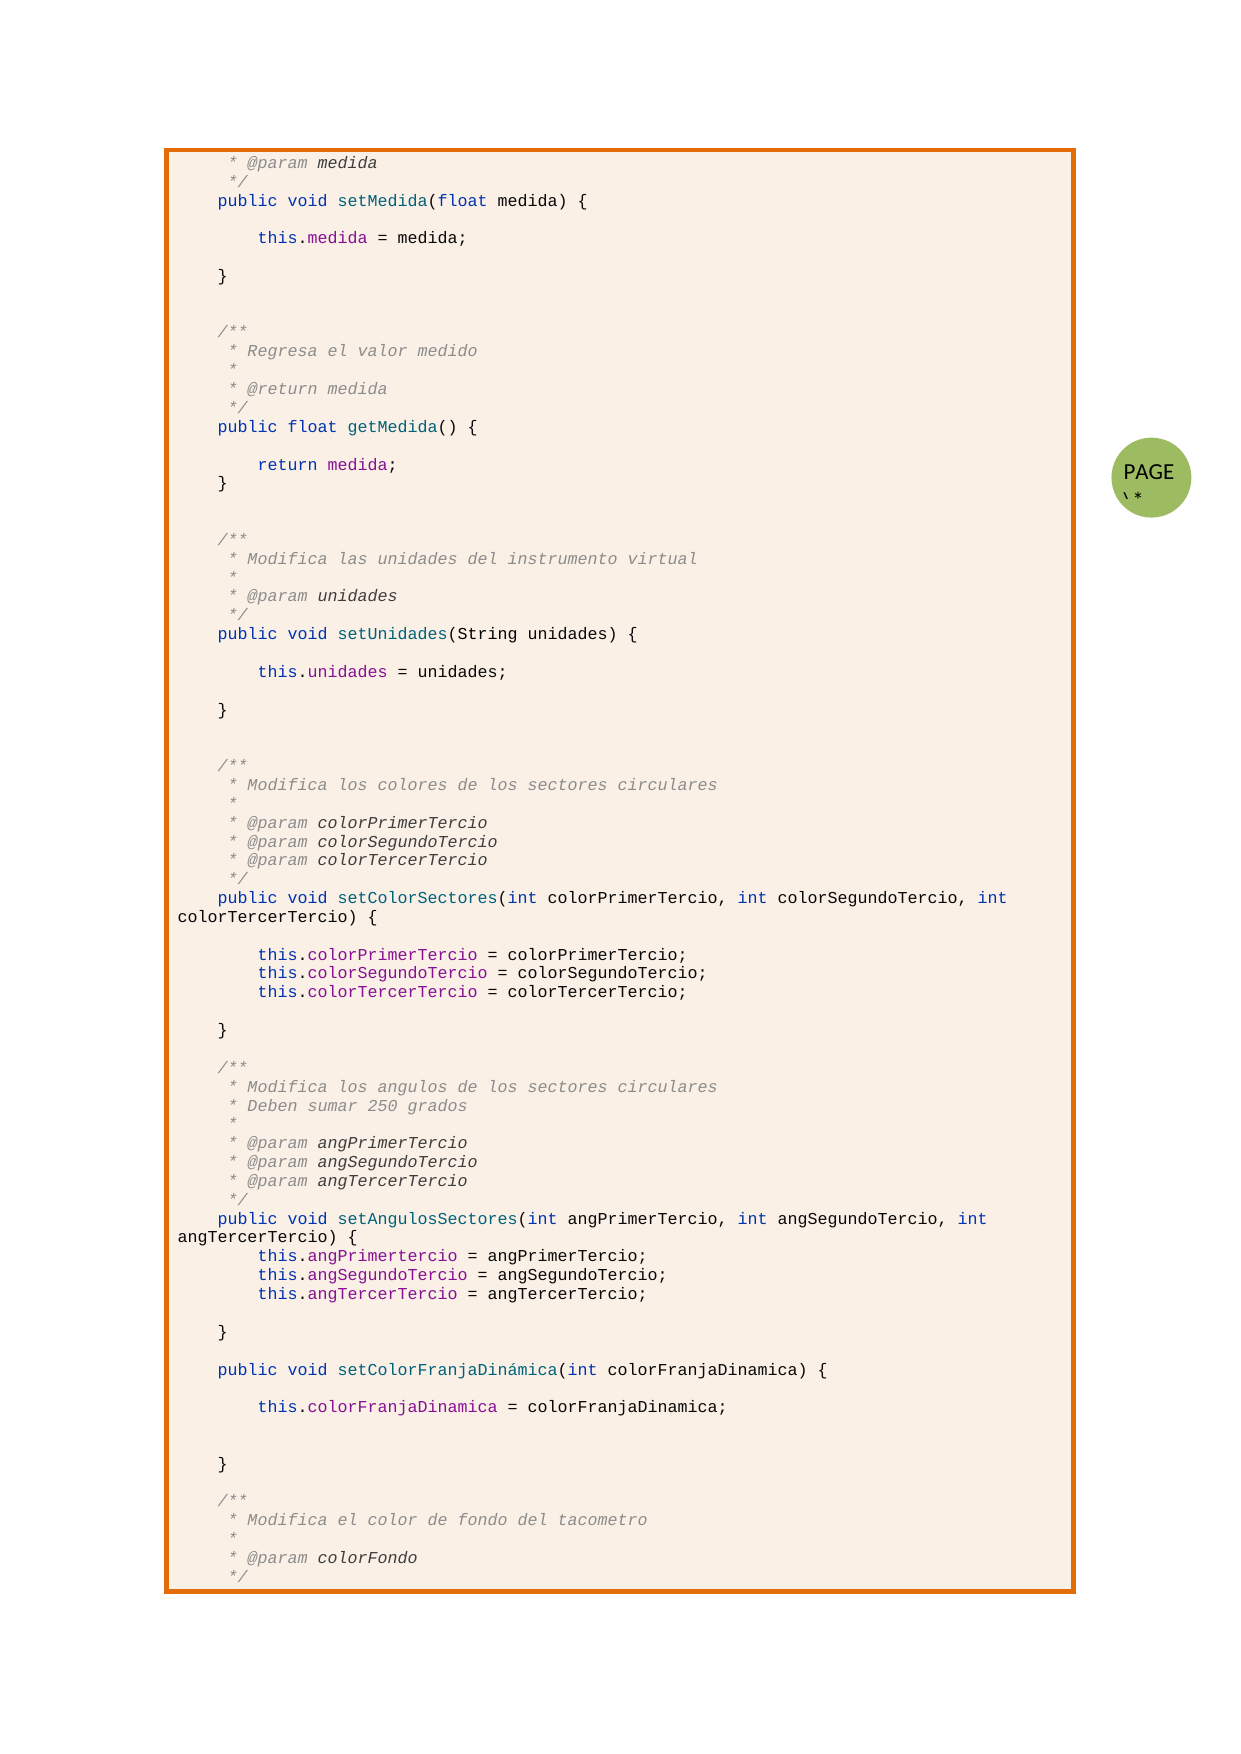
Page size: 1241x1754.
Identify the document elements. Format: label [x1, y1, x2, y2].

picture [419, 1366, 426, 1375]
text [169, 152, 1071, 1589]
